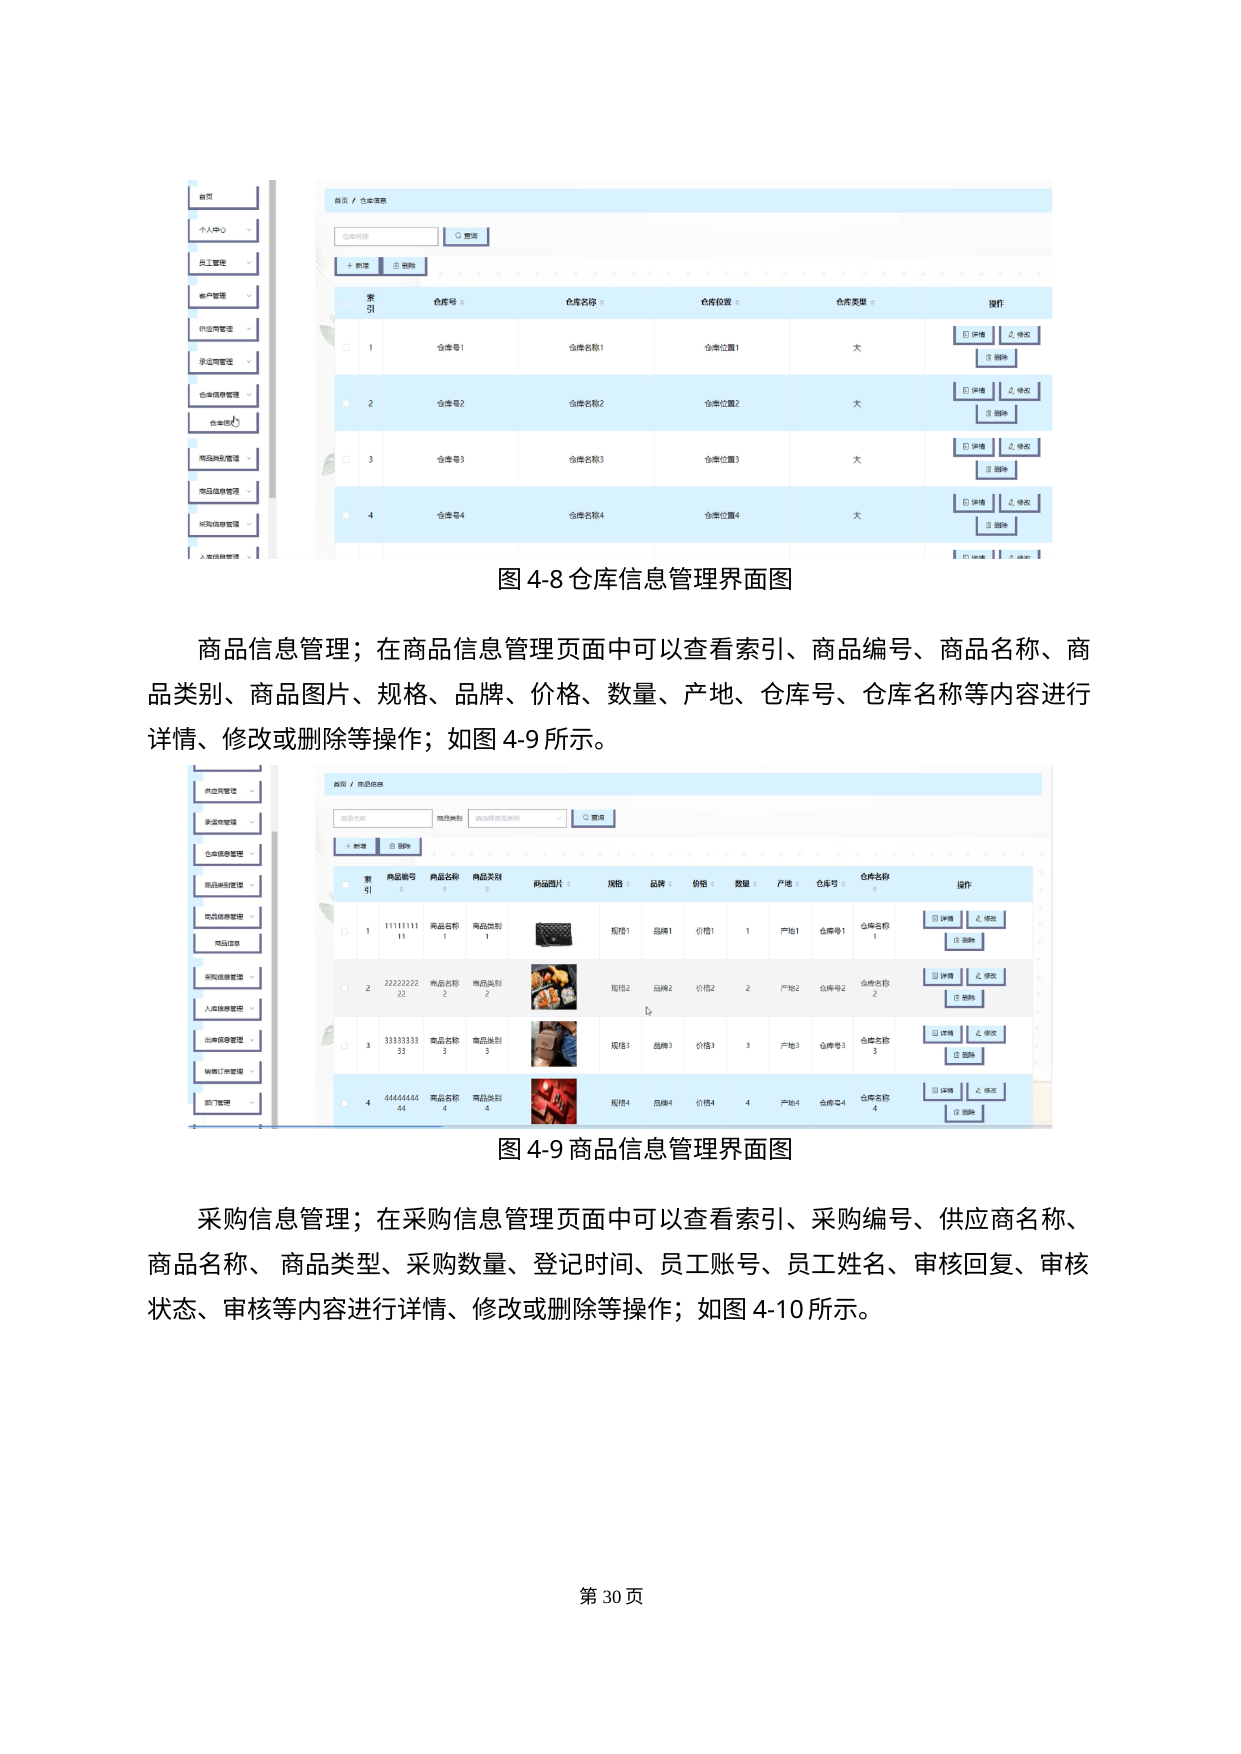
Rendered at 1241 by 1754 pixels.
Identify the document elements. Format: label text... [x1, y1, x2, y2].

text 商品信息管理；在商品信息管理页面中可以查看索引、商品编号、商品名称、商品类别、商品图片、规格、品牌、价格、数量、产地、仓库号、仓库名称等内容进行详情、修改或删除等操作；如图4-9所示。 [148, 629, 1092, 756]
text 图4-8仓库信息管理界面图 [148, 559, 1092, 595]
picture [187, 180, 1053, 559]
text 图4-9商品信息管理界面图 [148, 1129, 1092, 1165]
text 采购信息管理；在采购信息管理页面中可以查看索引、采购编号、供应商名称、商品名称、 商品类型、采购数量、登记时间、员工账号、员工姓名、审核回复、审核状态、审核等内容进行详情、修改或删除等操作；如图4-10所示。 [148, 1199, 1092, 1326]
picture [187, 765, 1053, 1129]
